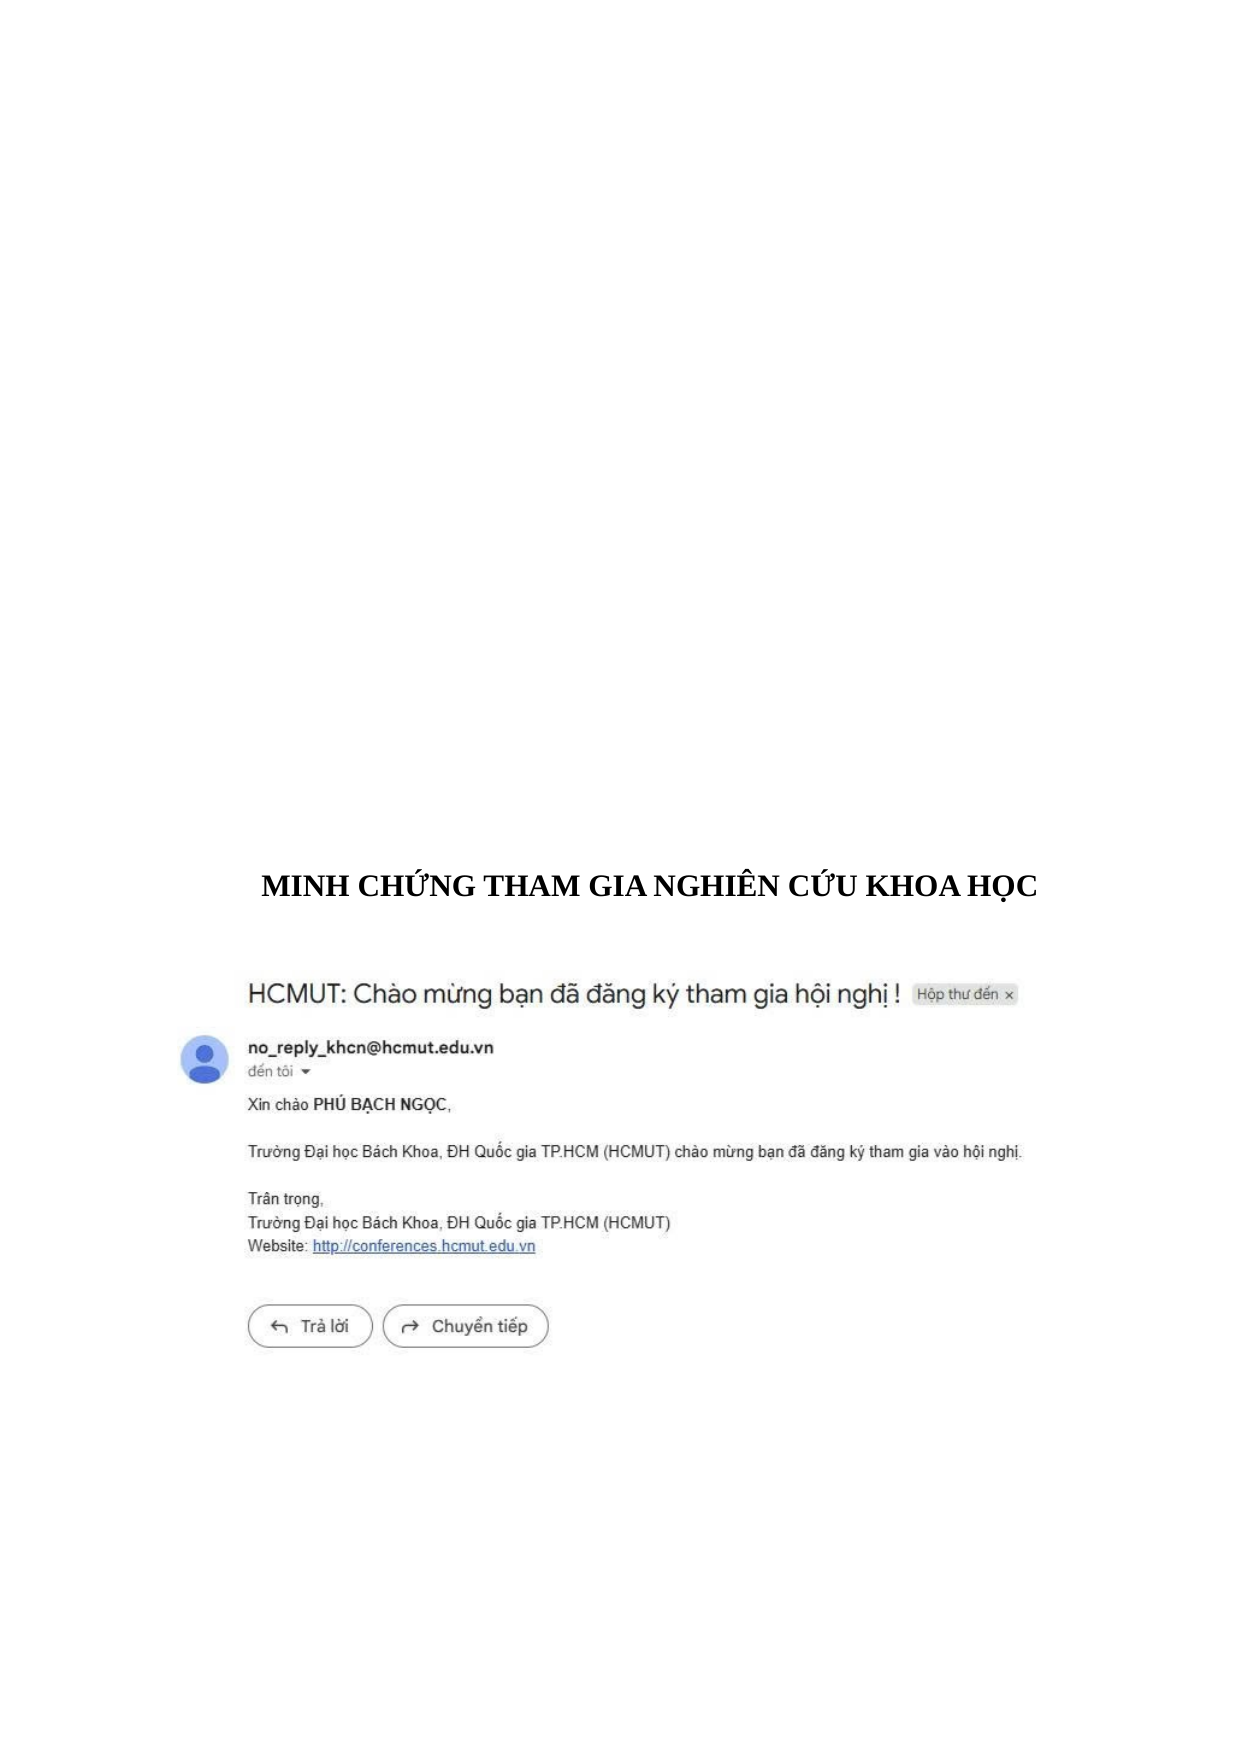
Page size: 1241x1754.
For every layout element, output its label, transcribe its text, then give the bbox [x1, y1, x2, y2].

picture [177, 970, 1123, 1401]
subtitle MINH CHỨNG THAM GIA NGHIÊN CỨU KHOA HỌC [177, 867, 1122, 903]
